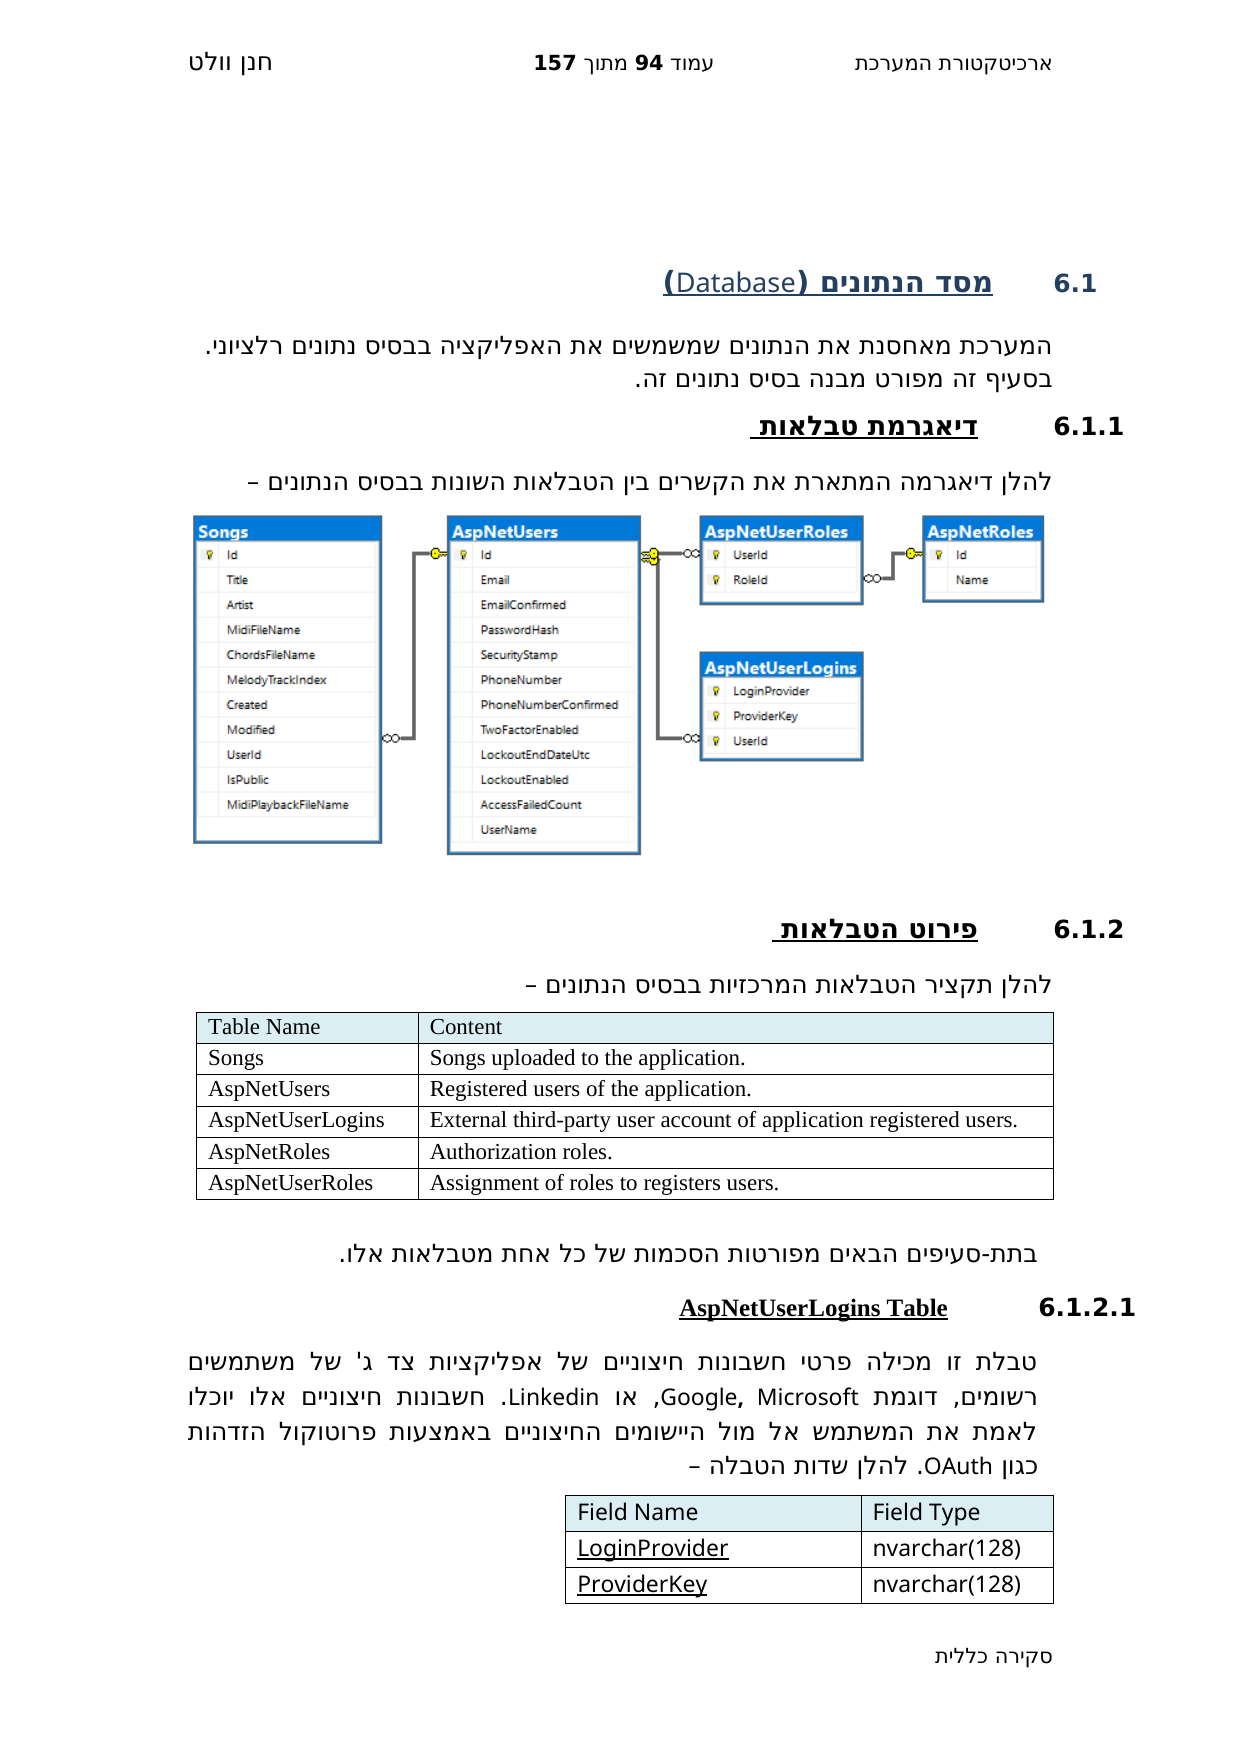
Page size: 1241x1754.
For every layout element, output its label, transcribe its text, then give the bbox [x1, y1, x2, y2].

table_cell AspNetUserLogins [197, 1107, 418, 1137]
subtitle פירוט הטבלאות [187, 913, 1053, 945]
subtitle דיאגרמת טבלאות [187, 410, 1053, 442]
table_cell Authorization roles. [419, 1138, 1053, 1168]
table_cell Songs uploaded to the application. [419, 1044, 1053, 1074]
table_header Field Name [566, 1496, 861, 1531]
table_cell AspNetUsers [197, 1075, 418, 1106]
table_cell nvarchar(128) [862, 1532, 1053, 1567]
table_cell External third-party user account of application registered users. [419, 1107, 1053, 1137]
picture [187, 508, 1053, 859]
subtitle מסד הנתונים (Database) [187, 263, 1053, 300]
text בתת-סעיפים הבאים מפורטות הסכמות של כל אחת מטבלאות אלו. [187, 1239, 1053, 1268]
text להלן דיאגרמה המתארת את הקשרים בין הטבלאות השונות בבסיס הנתונים – [187, 467, 1053, 496]
subtitle AspNetUserLogins Table [187, 1293, 1038, 1322]
table_cell nvarchar(128) [862, 1568, 1053, 1603]
table_header Field Type [862, 1496, 1053, 1531]
table_cell Songs [197, 1044, 418, 1074]
text להלן תקציר הטבלאות המרכזיות בבסיס הנתונים – [187, 970, 1053, 999]
table_cell LoginProvider [566, 1532, 861, 1567]
table_cell AspNetRoles [197, 1138, 418, 1168]
text המערכת מאחסנת את הנתונים שמשמשים את האפליקציה בבסיס נתונים רלציוני. בסעיף זה מפורט מבנה בסיס נתונים זה. [187, 331, 1053, 393]
table_cell AspNetUserRoles [197, 1169, 418, 1199]
table_cell Registered users of the application. [419, 1075, 1053, 1106]
table_header Table Name [197, 1013, 418, 1043]
table_cell Assignment of roles to registers users. [419, 1169, 1053, 1199]
table_header Content [419, 1013, 1053, 1043]
table_cell ProviderKey [566, 1568, 861, 1603]
text טבלת זו מכילה פרטי חשבונות חיצוניים של אפליקציות צד ג' של משתמשים רשומים, דוגמת Google, Microsoft, או Linkedin. חשבונות חיצוניים אלו יוכלו לאמת את המשתמש אל מול היישומים החיצוניים באמצעות פרוטוקול הזדהות כגון OAuth. להלן שדות הטבלה – [187, 1347, 1038, 1481]
